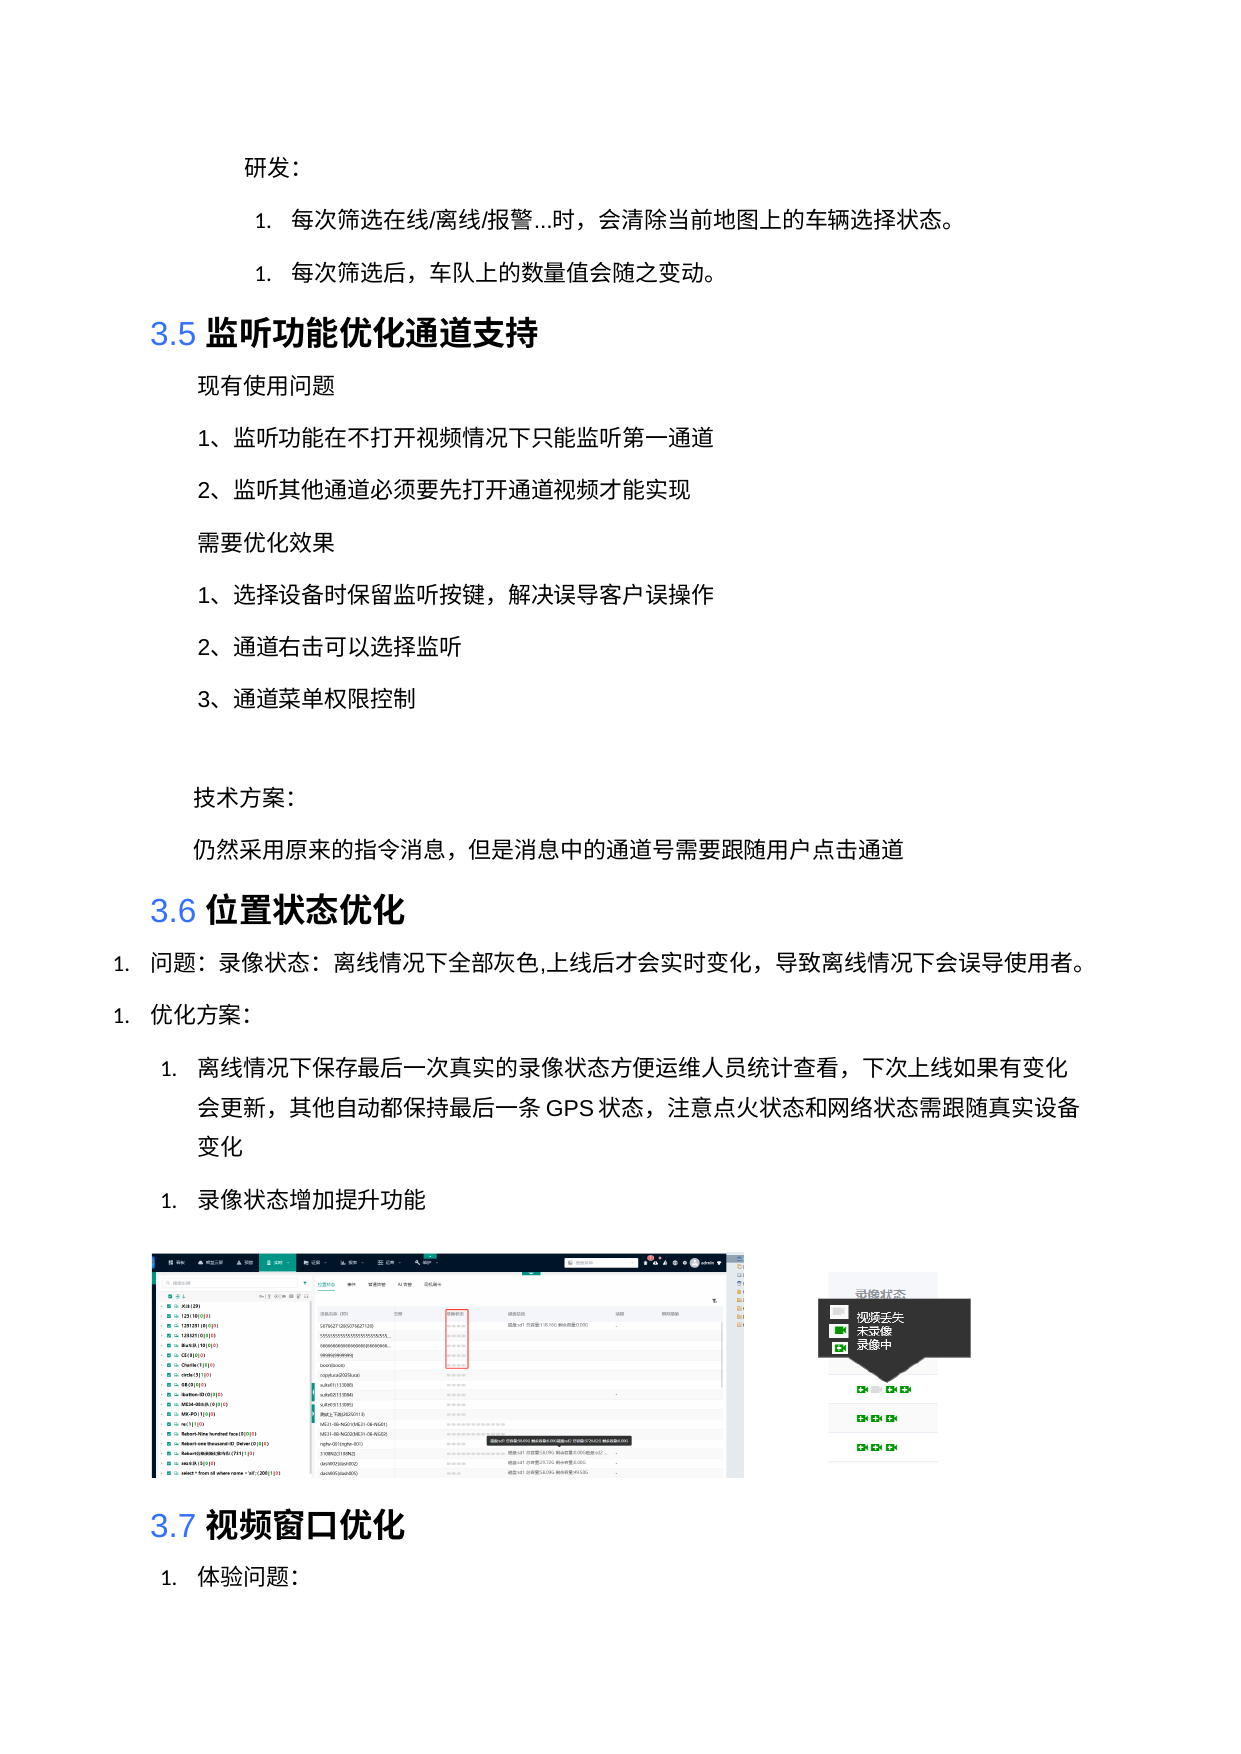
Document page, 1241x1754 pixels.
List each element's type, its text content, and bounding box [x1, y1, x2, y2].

text 3、通道菜单权限控制 [197, 681, 1090, 714]
list 每次筛选后，车队上的数量值会随之变动。 [254, 254, 1090, 288]
picture [769, 1252, 989, 1465]
text 2、通道右击可以选择监听 [197, 629, 1090, 662]
text 仍然采用原来的指令消息，但是消息中的通道号需要跟随用户点击通道 [150, 832, 1090, 865]
list 离线情况下保存最后一次真实的录像状态方便运维人员统计查看，下次上线如果有变化会更新，其他自动都保持最后一条GPS状态，注意点火状态和网络状态需跟随真实设备变化 [160, 1049, 1090, 1162]
table_header [757, 1234, 1001, 1498]
list 每次筛选在线/离线/报警...时，会清除当前地图上的车辆选择状态。 [254, 202, 1090, 236]
text 2、监听其他通道必须要先打开通道视频才能实现 [197, 472, 1090, 505]
picture [151, 1252, 744, 1478]
text 技术方案： [150, 780, 1090, 813]
text 需要优化效果 [197, 524, 1090, 558]
text 现有使用问题 [197, 368, 1090, 401]
list 优化方案： [112, 997, 1090, 1031]
text 1、选择设备时保留监听按键，解决误导客户误操作 [197, 577, 1090, 610]
list 问题：录像状态：离线情况下全部灰色,上线后才会实时变化，导致离线情况下会误导使用者。 [112, 945, 1090, 978]
table_header [139, 1234, 757, 1498]
list 录像状态增加提升功能 [160, 1181, 1090, 1215]
text 研发： [244, 150, 1090, 183]
list 体验问题： [160, 1559, 1090, 1592]
text 1、监听功能在不打开视频情况下只能监听第一通道 [197, 420, 1090, 453]
